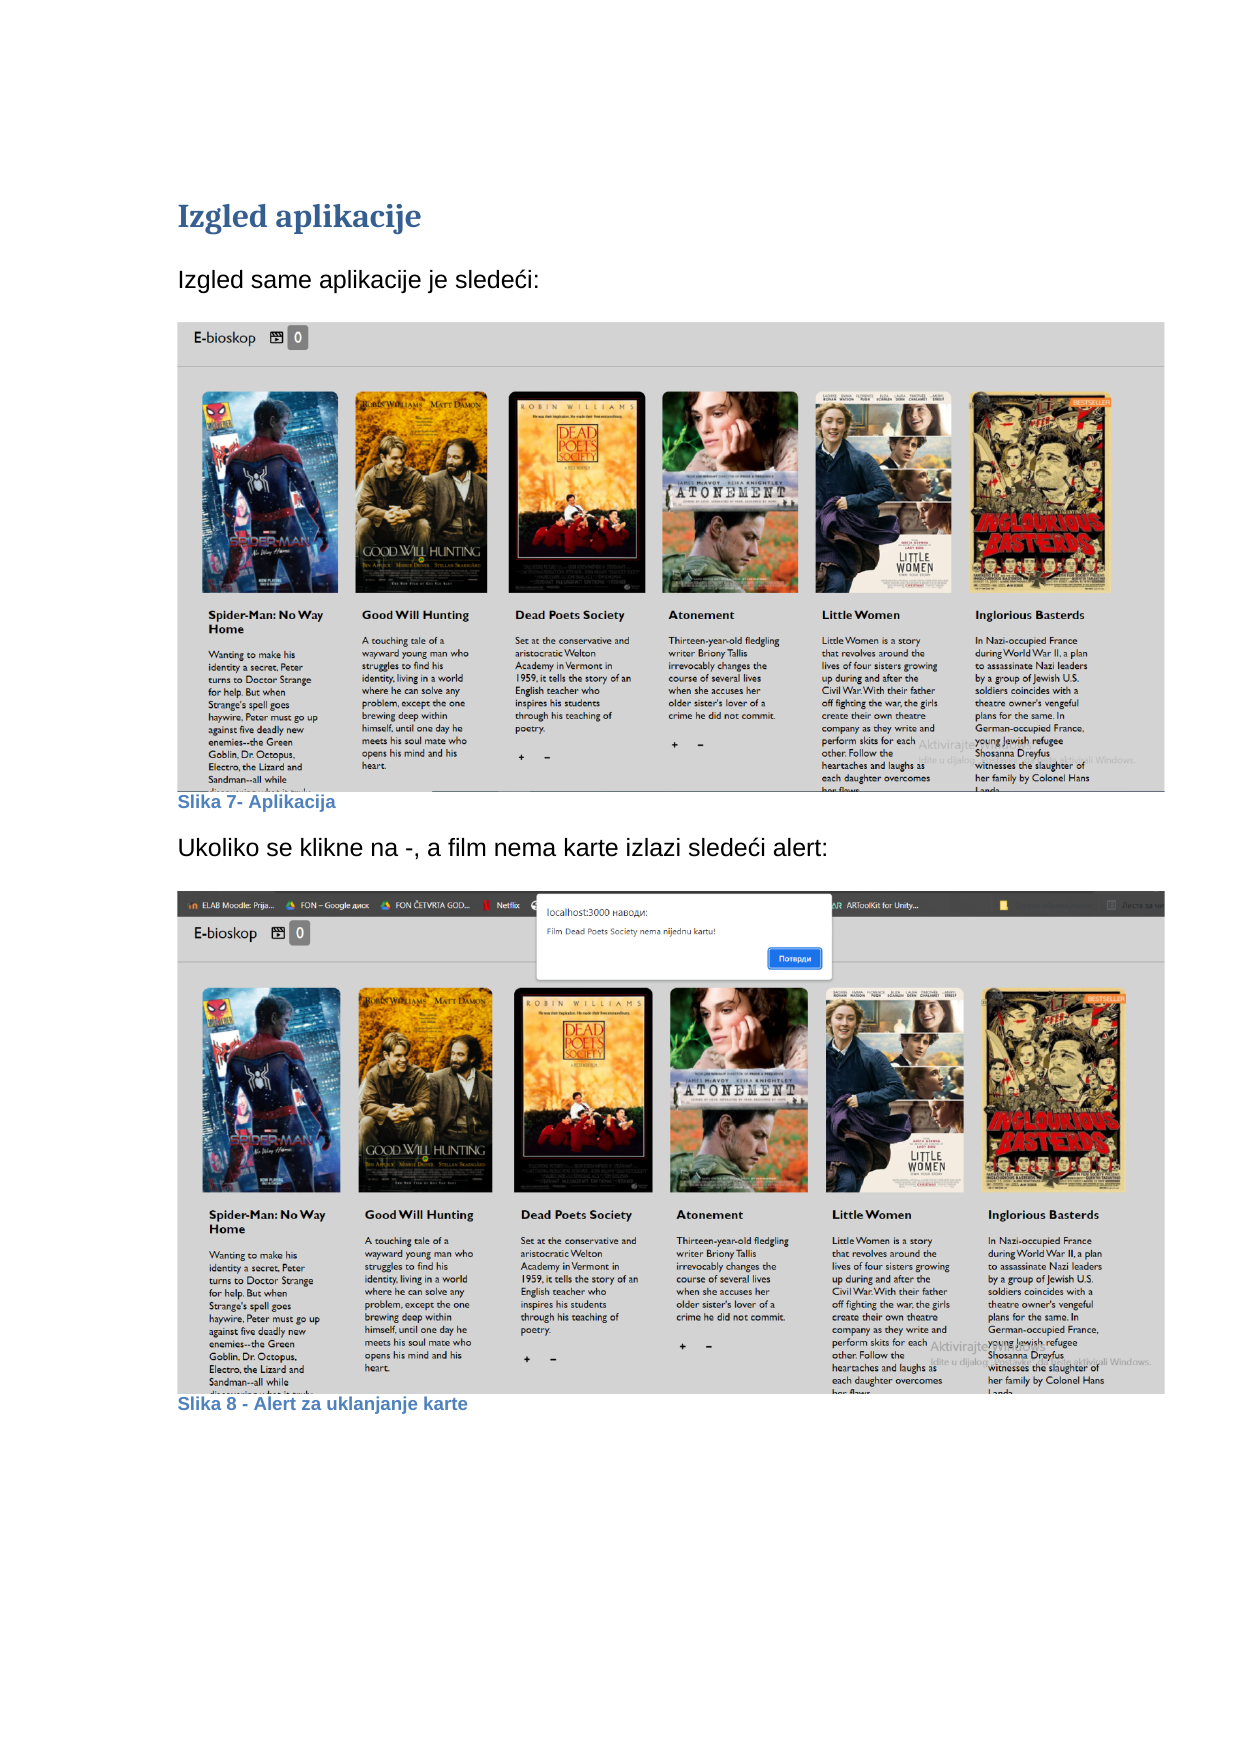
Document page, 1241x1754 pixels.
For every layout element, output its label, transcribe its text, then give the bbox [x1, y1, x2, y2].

picture [177, 891, 1165, 1394]
text Ukoliko se klikne na -, a film nema karte izlazi sledeći alert: [177, 833, 1092, 862]
subtitle Izgled aplikacije [177, 198, 1092, 236]
text Izgled same aplikacije je sledeći: [177, 265, 1092, 293]
picture [177, 322, 1165, 792]
